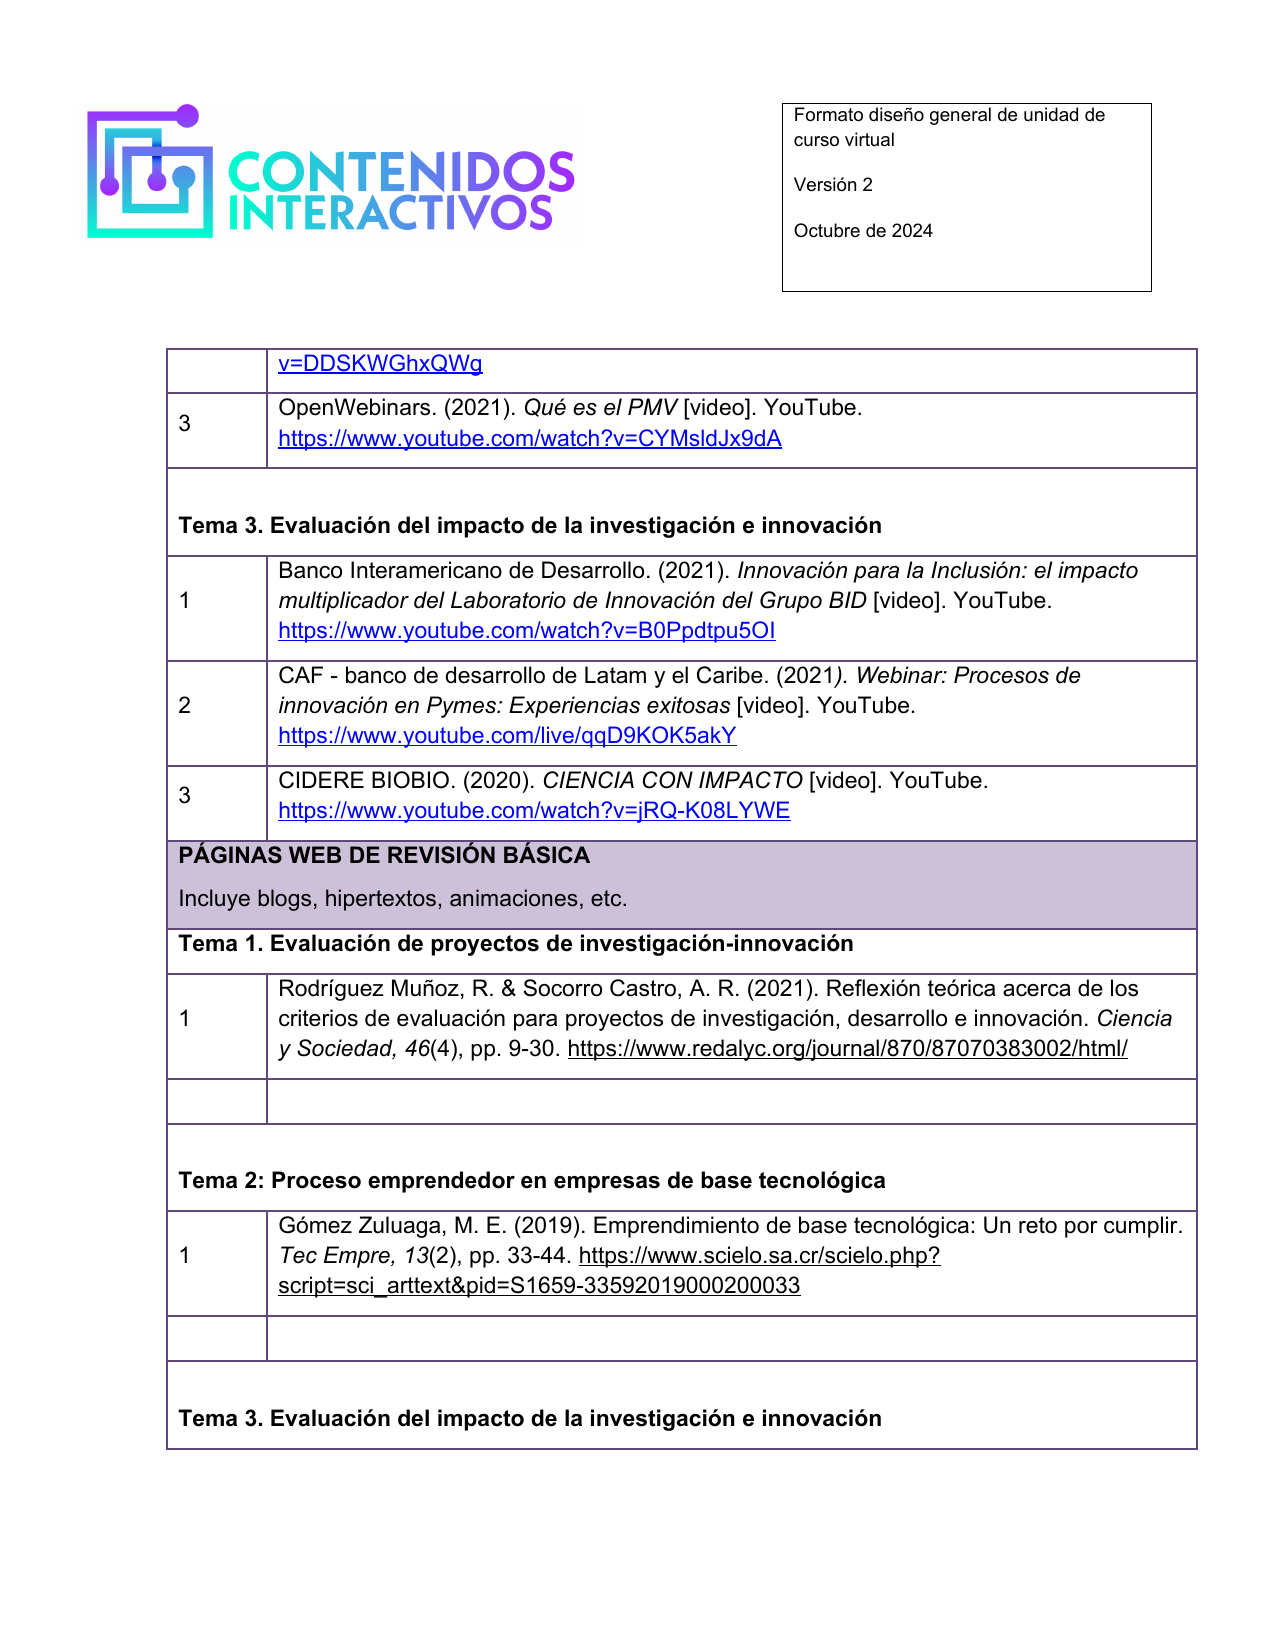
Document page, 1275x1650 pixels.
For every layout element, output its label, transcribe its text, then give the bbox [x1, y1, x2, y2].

table_cell Tema 3. Evaluación del impacto de la investigación e innovación [168, 1362, 1196, 1447]
table_cell 1 [168, 1212, 266, 1315]
table_cell Tema 1. Evaluación de proyectos de investigación-innovación [168, 930, 1196, 972]
table_cell 3 [168, 394, 266, 467]
table_cell 2 [168, 662, 266, 765]
table_cell [168, 1080, 266, 1122]
table_cell [268, 1080, 1196, 1122]
table_cell [268, 1317, 1196, 1360]
table_cell Tema 2: Proceso emprendedor en empresas de base tecnológica [168, 1125, 1196, 1210]
table_cell CAF - banco de desarrollo de Latam y el Caribe. (2021). Webinar: Procesos de innovación en Pymes: Experiencias exitosas [video]. YouTube. https://www.youtube.com/live/qqD9KOK5akY [268, 662, 1196, 765]
table_cell 1 [168, 975, 266, 1078]
picture [76, 102, 583, 246]
table_cell 2 [168, 350, 266, 392]
table_cell 1 [168, 557, 266, 660]
table_cell Rodríguez Muñoz, R. & Socorro Castro, A. R. (2021). Reflexión teórica acerca de los criterios de evaluación para proyectos de investigación, desarrollo e innovación. Ciencia y Sociedad, 46(4), pp. 9-30. https://www.redalyc.org/journal/870/87070383002/html/ [268, 975, 1196, 1078]
table_cell Tema 3. Evaluación del impacto de la investigación e innovación [168, 469, 1196, 555]
table_cell OpenWebinars. (2021). Qué es el PMV [video]. YouTube. https://www.youtube.com/watch?v=CYMsldJx9dA [268, 394, 1196, 467]
table_cell CIDERE BIOBIO. (2020). CIENCIA CON IMPACTO [video]. YouTube. https://www.youtube.com/watch?v=jRQ-K08LYWE [268, 767, 1196, 840]
table_cell PÁGINAS WEB DE REVISIÓN BÁSICA Incluye blogs, hipertextos, animaciones, etc. [168, 842, 1196, 928]
table_cell [168, 1317, 266, 1360]
table_cell Banco Interamericano de Desarrollo. (2021). Innovación para la Inclusión: el impacto multiplicador del Laboratorio de Innovación del Grupo BID [video]. YouTube. https://www.youtube.com/watch?v=B0Ppdtpu5OI [268, 557, 1196, 660]
table_cell 3 [168, 767, 266, 840]
table_cell Gómez Zuluaga, M. E. (2019). Emprendimiento de base tecnológica: Un reto por cumplir. Tec Empre, 13(2), pp. 33-44. https://www.scielo.sa.cr/scielo.php?script=sci_arttext&pid=S1659-33592019000200033 [268, 1212, 1196, 1315]
